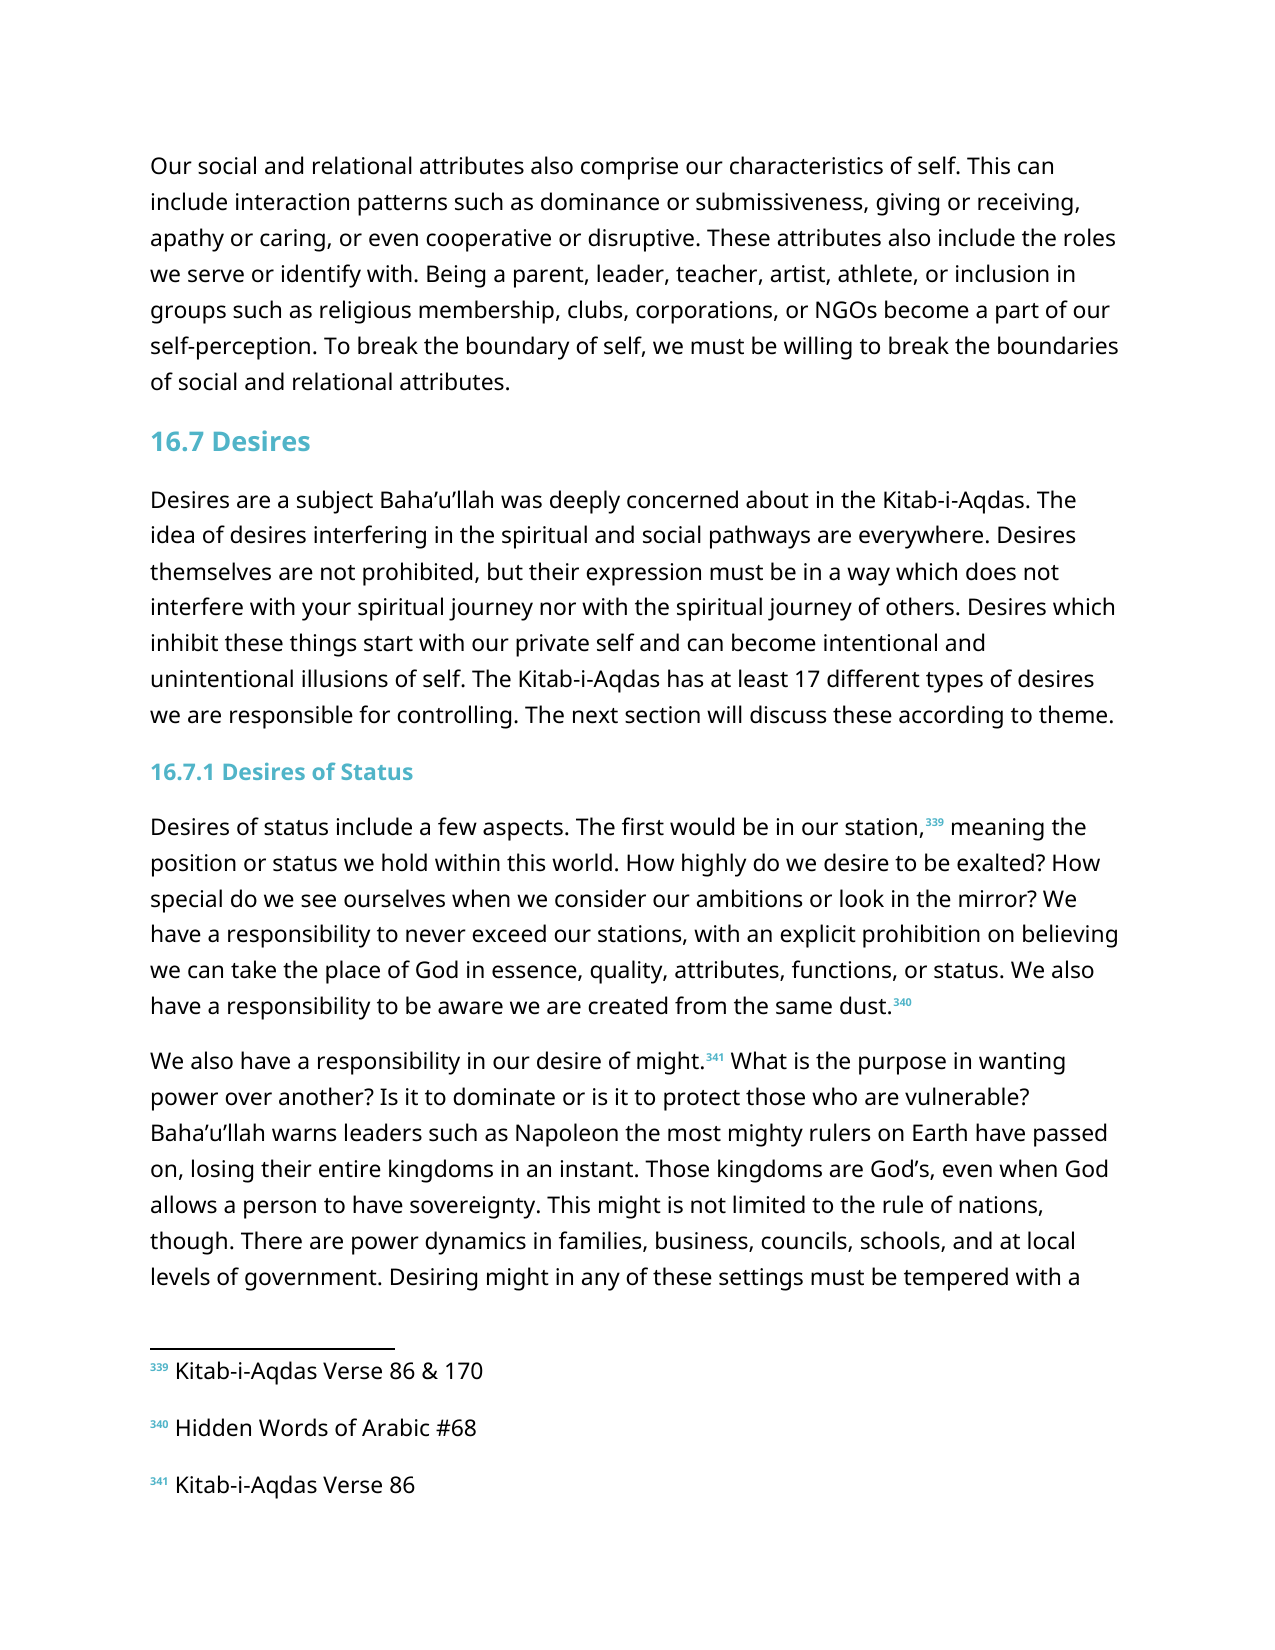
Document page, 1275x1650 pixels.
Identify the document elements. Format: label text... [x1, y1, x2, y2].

subtitle 16.7.1 Desires of Status [150, 756, 1125, 787]
text Desires are a subject Baha’u’llah was deeply concerned about in the Kitab-i-Aqdas. The idea of desires interfering in the spiritual and social pathways are everywhere. Desires themselves are not prohibited, but their expression must be in a way which does not interfere with your spiritual journey nor with the spiritual journey of others. Desires which inhibit these things start with our private self and can become intentional and unintentional illusions of self. The Kitab-i-Aqdas has at least 17 different types of desires we are responsible for controlling. The next section will discuss these according to theme. [150, 483, 1125, 730]
text Our social and relational attributes also comprise our characteristics of self. This can include interaction patterns such as dominance or submissiveness, giving or receiving, apathy or caring, or even cooperative or disruptive. These attributes also include the roles we serve or identify with. Being a parent, leader, teacher, artist, athlete, or inclusion in groups such as religious membership, clubs, corporations, or NGOs become a part of our self-perception. To break the boundary of self, we must be willing to break the boundaries of social and relational attributes. [150, 150, 1125, 397]
subtitle 16.7 Desires [150, 422, 1125, 459]
text Desires of status include a few aspects. The first would be in our station, meaning the position or status we hold within this world. How highly do we desire to be exalted? How special do we see ourselves when we consider our ambitions or look in the mirror? We have a responsibility to never exceed our stations, with an explicit prohibition on believing we can take the place of God in essence, quality, attributes, functions, or status. We also have a responsibility to be aware we are created from the same dust. [150, 811, 1125, 1022]
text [150, 1045, 1125, 1292]
